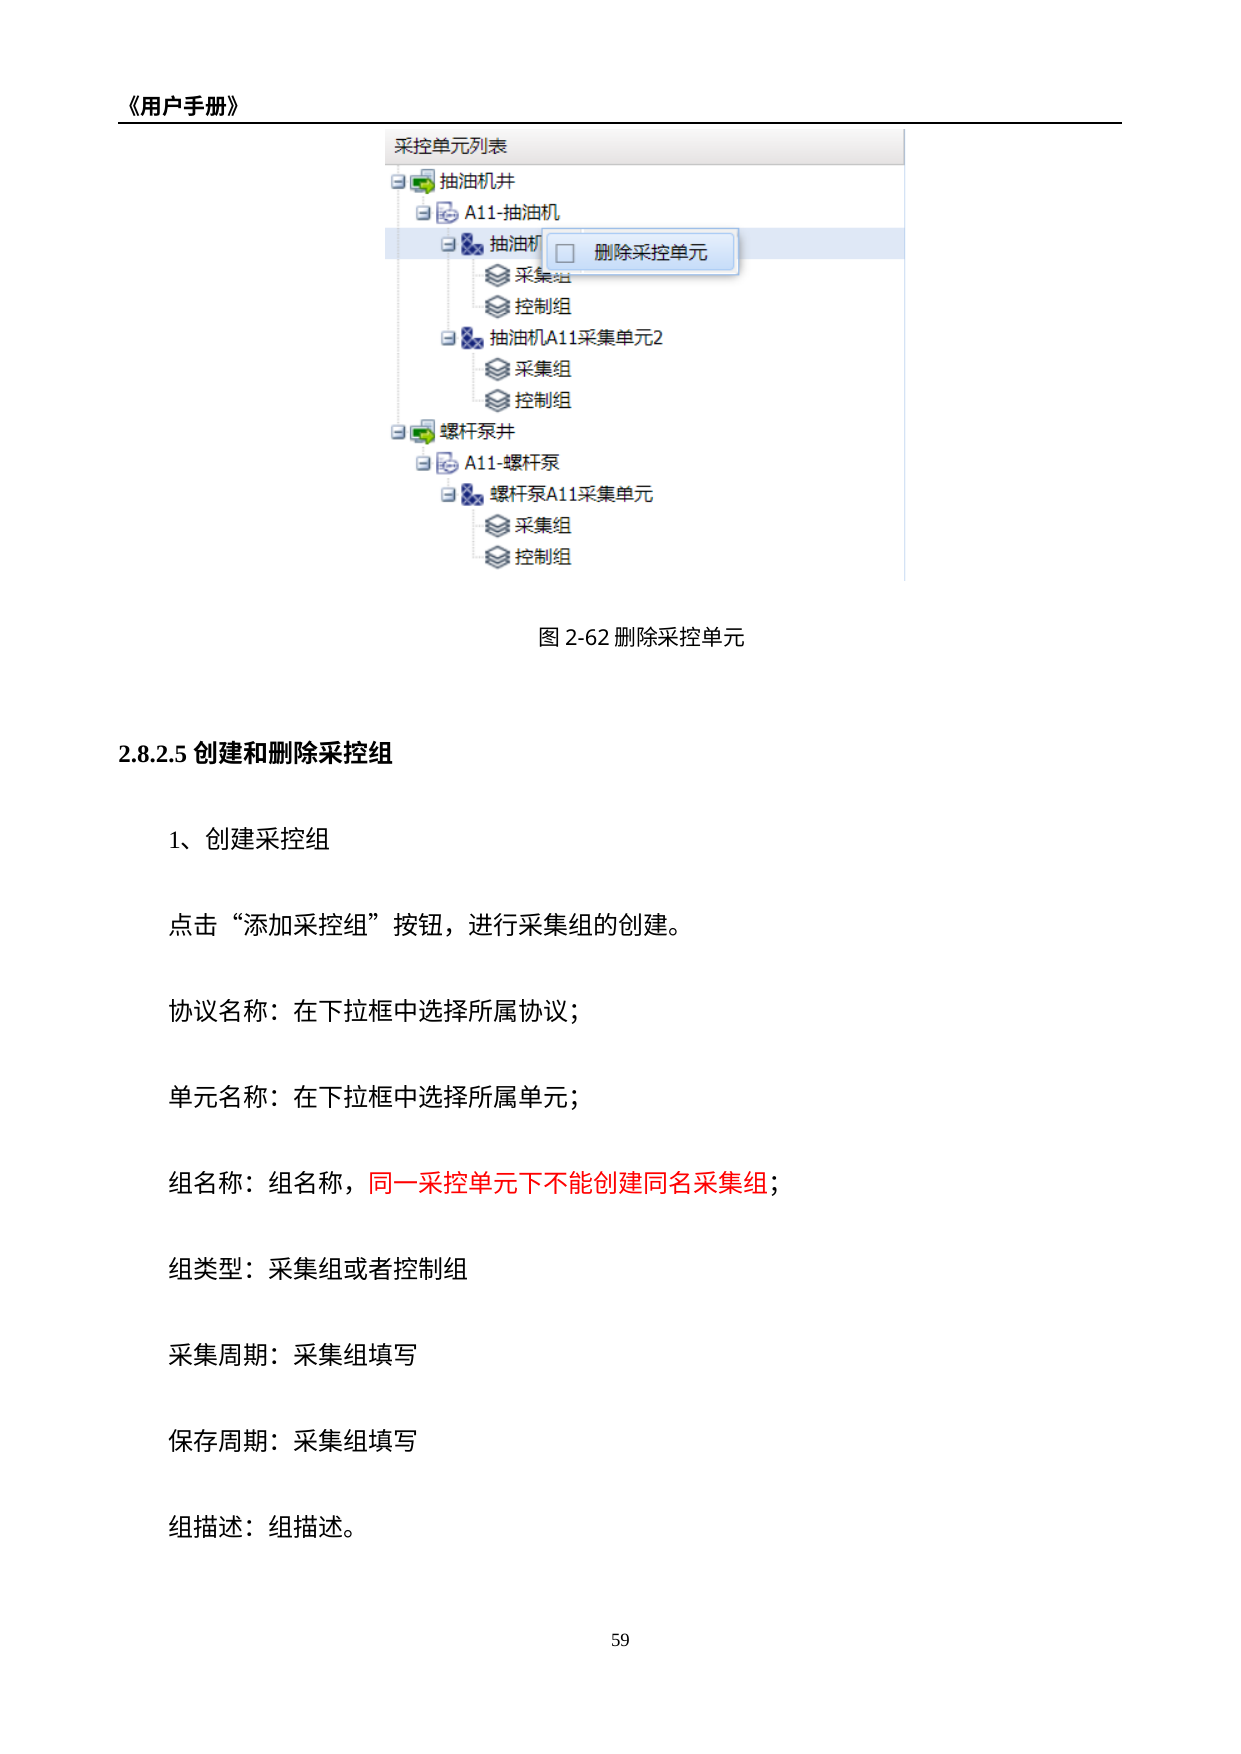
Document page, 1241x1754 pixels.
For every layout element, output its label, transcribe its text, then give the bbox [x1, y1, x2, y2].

text 组名称：组名称，同一采控单元下不能创建同名采集组； [118, 1147, 1122, 1215]
text 图2-62删除采控单元 [118, 619, 1122, 653]
text 单元名称：在下拉框中选择所属单元； [118, 1061, 1122, 1129]
text 协议名称：在下拉框中选择所属协议； [118, 975, 1122, 1043]
text 采集周期：采集组填写 [118, 1319, 1122, 1387]
text 组类型：采集组或者控制组 [118, 1233, 1122, 1301]
text 点击“添加采控组”按钮，进行采集组的创建。 [118, 889, 1122, 957]
text 保存周期：采集组填写 [118, 1406, 1122, 1473]
text 1、创建采控组 [118, 803, 1122, 871]
picture [385, 129, 905, 581]
subtitle 2.8.2.5 创建和删除采控组 [118, 717, 1122, 785]
text 组描述：组描述。 [118, 1492, 1122, 1559]
